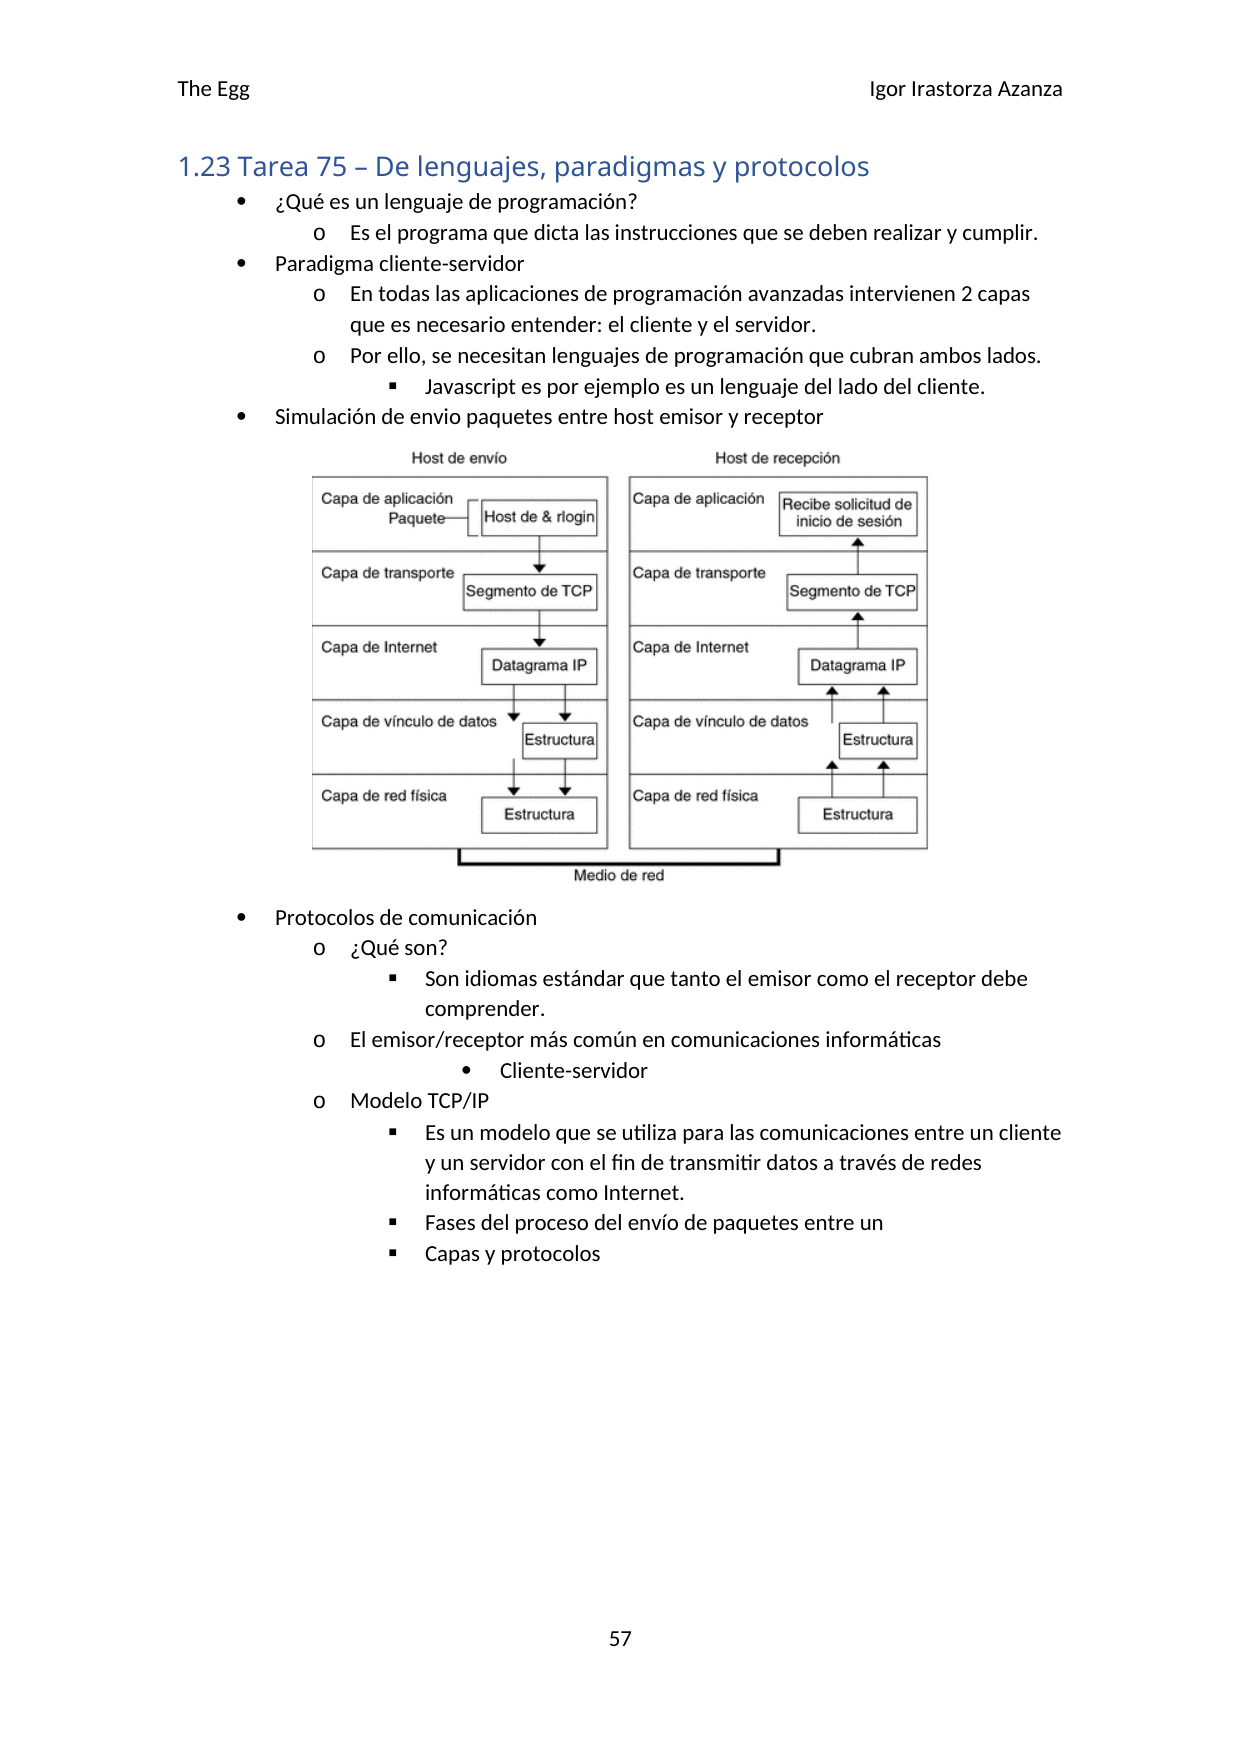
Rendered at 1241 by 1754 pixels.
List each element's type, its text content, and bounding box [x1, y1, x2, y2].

list Por ello, se necesitan lenguajes de programación que cubran ambos lados. [312, 341, 1063, 370]
list Es el programa que dicta las instrucciones que se deben realizar y cumplir. [312, 218, 1063, 247]
list Simulación de envio paquetes entre host emisor y receptor [237, 402, 1063, 431]
list Paradigma cliente-servidor [237, 249, 1063, 277]
list Cliente-servidor [462, 1056, 1063, 1084]
list Fases del proceso del envío de paquetes entre un [387, 1208, 1063, 1237]
list Es un modelo que se utiliza para las comunicaciones entre un cliente y un servidor con el fin de transmitir datos a través de redes informáticas como Internet. [387, 1118, 1063, 1206]
list Capas y protocolos [387, 1239, 1063, 1267]
list Modelo TCP/IP [312, 1086, 1063, 1116]
picture [312, 449, 929, 884]
list ¿Qué son? [312, 933, 1063, 962]
list Javascript es por ejemplo es un lenguaje del lado del cliente. [387, 372, 1063, 400]
list El emisor/receptor más común en comunicaciones informáticas [312, 1025, 1063, 1054]
list Protocolos de comunicación [237, 903, 1063, 931]
list En todas las aplicaciones de programación avanzadas intervienen 2 capas que es necesario entender: el cliente y el servidor. [312, 279, 1063, 339]
list Son idiomas estándar que tanto el emisor como el receptor debe comprender. [387, 964, 1063, 1023]
subtitle Tarea 75 – De lenguajes, paradigmas y protocolos [177, 148, 1063, 184]
list ¿Qué es un lenguaje de programación? [237, 187, 1063, 215]
